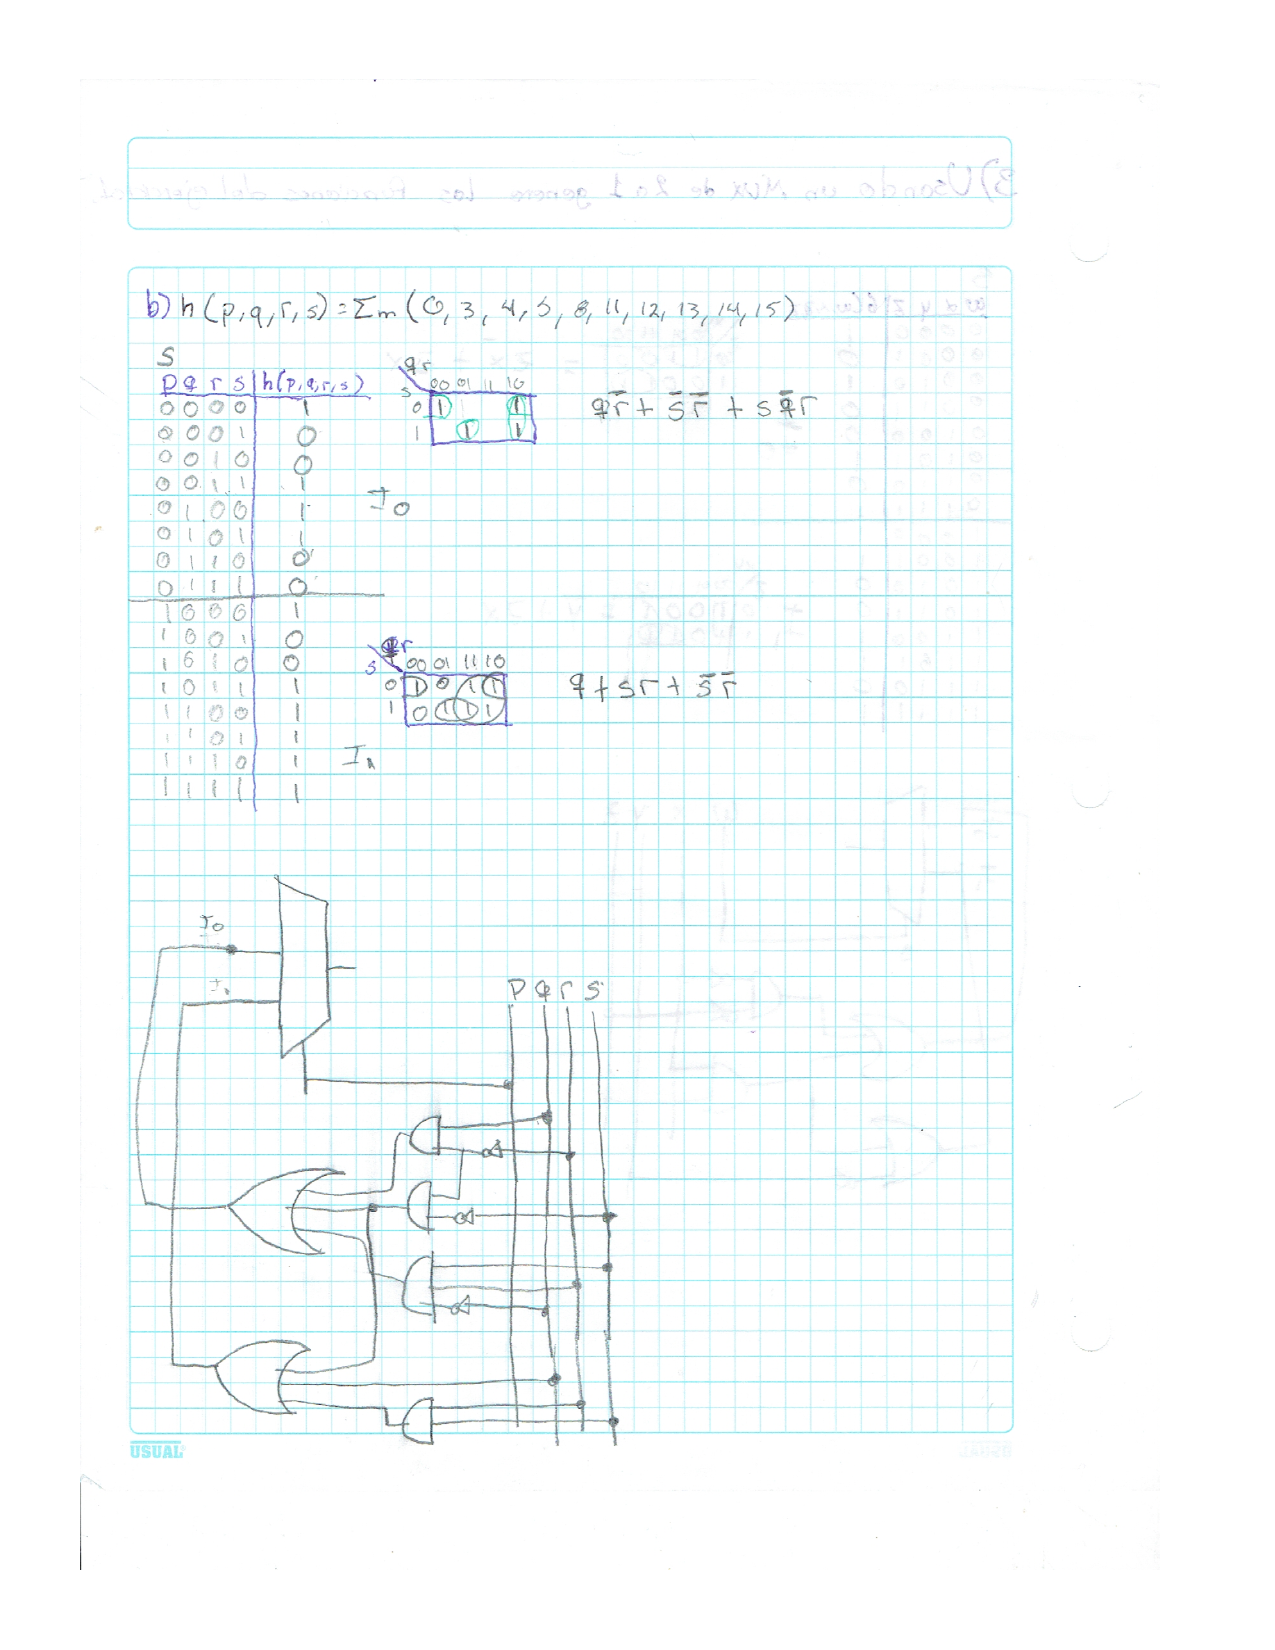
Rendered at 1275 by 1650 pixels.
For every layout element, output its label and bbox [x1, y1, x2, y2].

picture [75, 75, 1165, 1574]
